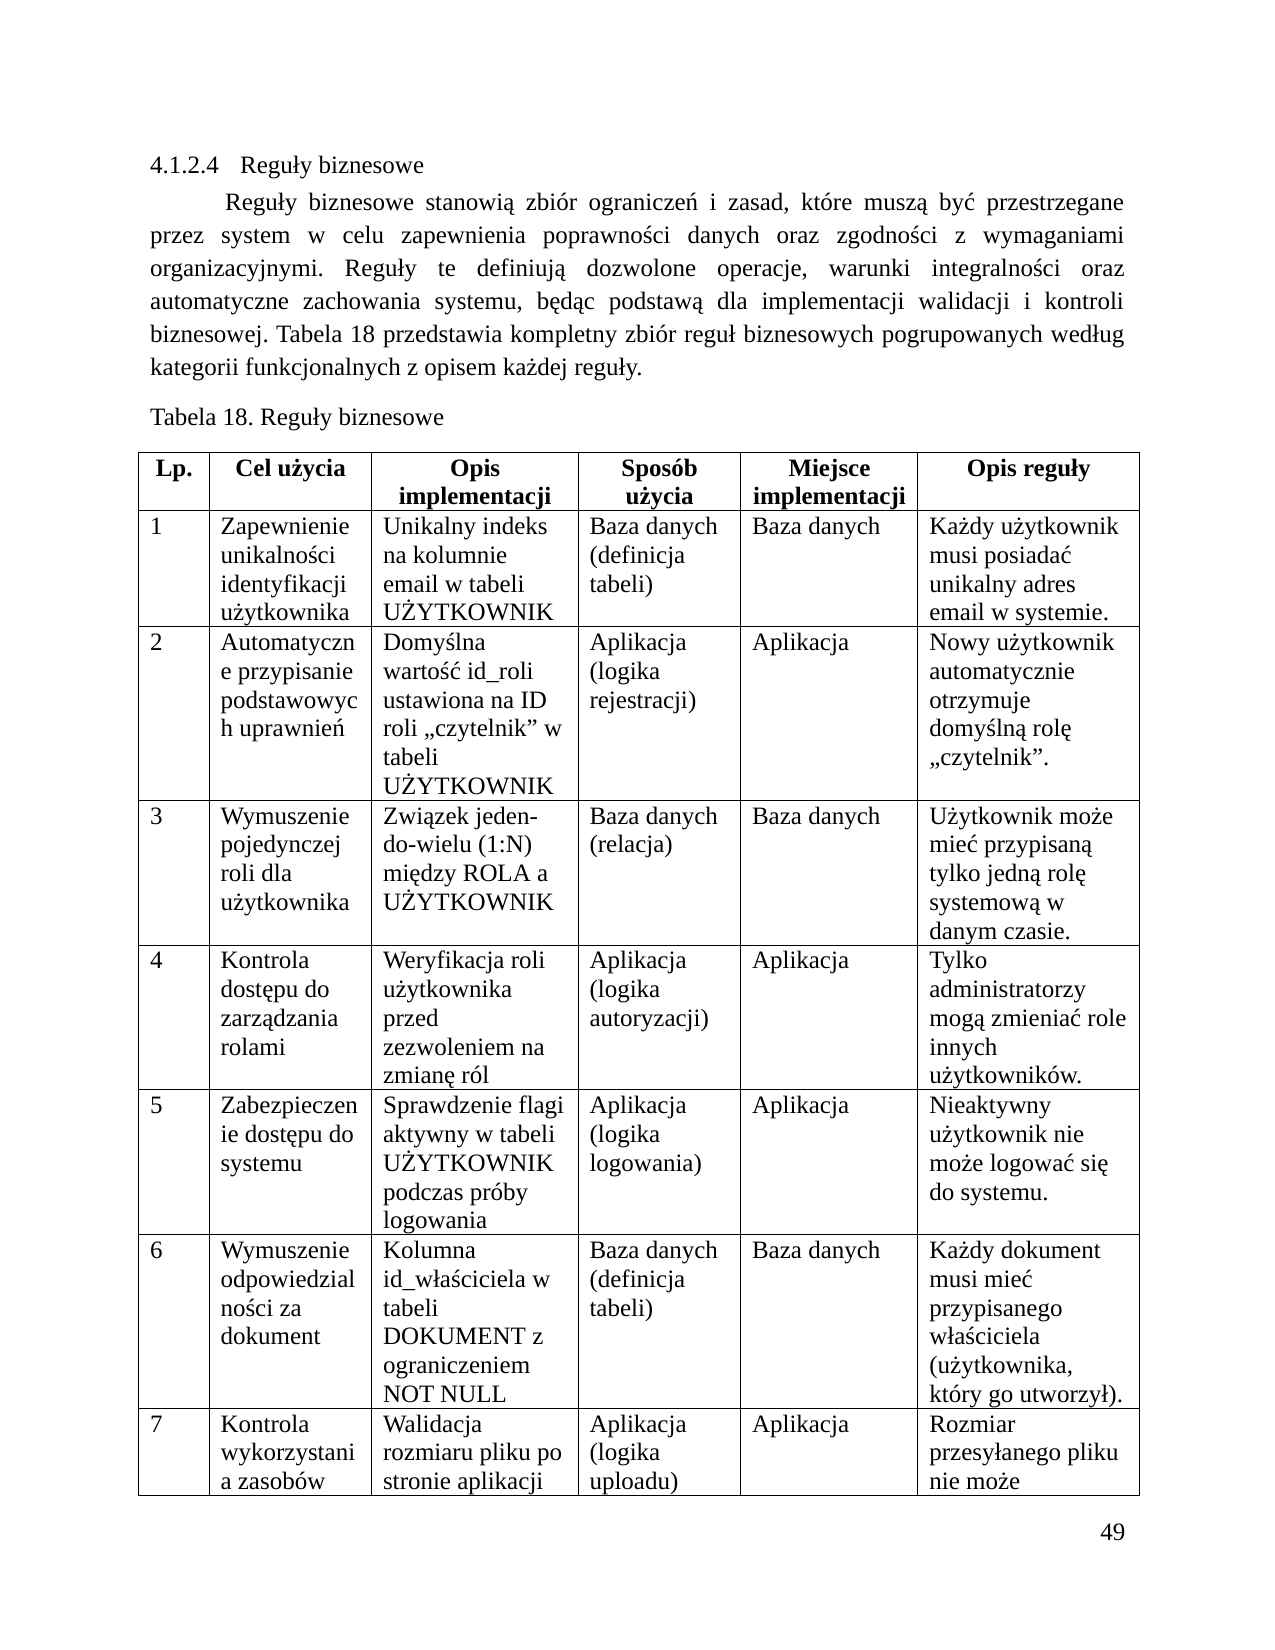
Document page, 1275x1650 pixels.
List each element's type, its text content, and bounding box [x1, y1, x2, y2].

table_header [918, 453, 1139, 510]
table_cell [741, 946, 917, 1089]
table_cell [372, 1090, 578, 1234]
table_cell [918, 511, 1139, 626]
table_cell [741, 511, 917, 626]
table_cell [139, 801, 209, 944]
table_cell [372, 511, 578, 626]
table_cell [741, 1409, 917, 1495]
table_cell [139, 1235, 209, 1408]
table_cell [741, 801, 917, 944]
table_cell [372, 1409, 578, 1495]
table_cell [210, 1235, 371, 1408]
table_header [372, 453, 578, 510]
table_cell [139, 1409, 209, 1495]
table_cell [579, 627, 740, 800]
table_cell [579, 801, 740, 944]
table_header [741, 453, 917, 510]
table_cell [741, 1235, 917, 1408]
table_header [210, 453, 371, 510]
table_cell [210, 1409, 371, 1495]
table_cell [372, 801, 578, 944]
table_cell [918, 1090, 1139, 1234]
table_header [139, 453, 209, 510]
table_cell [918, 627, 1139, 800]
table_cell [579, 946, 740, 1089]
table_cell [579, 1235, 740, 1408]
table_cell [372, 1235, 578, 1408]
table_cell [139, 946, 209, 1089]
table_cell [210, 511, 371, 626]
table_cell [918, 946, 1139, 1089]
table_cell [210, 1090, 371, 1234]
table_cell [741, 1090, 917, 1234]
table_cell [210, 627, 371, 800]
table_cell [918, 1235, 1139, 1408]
subtitle Reguły biznesowe [150, 150, 1125, 179]
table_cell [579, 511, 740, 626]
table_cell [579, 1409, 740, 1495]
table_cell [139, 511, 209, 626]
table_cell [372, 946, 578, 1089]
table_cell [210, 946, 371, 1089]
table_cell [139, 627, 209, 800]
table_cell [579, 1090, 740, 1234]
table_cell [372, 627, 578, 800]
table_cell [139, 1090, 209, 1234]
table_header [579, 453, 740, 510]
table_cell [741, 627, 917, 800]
text Reguły biznesowe stanowią zbiór ograniczeń i zasad, które muszą być przestrzegane przez system w celu zapewnienia poprawności danych oraz zgodności z wymaganiami organizacyjnymi. Reguły te definiują dozwolone operacje, warunki integralności oraz automatyczne zachowania systemu, będąc podstawą dla implementacji walidacji i kontroli biznesowej. Tabela 18 przedstawia kompletny zbiór reguł biznesowych pogrupowanych według kategorii funkcjonalnych z opisem każdej reguły. [150, 187, 1125, 381]
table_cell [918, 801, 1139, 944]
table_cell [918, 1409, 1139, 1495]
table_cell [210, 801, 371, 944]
